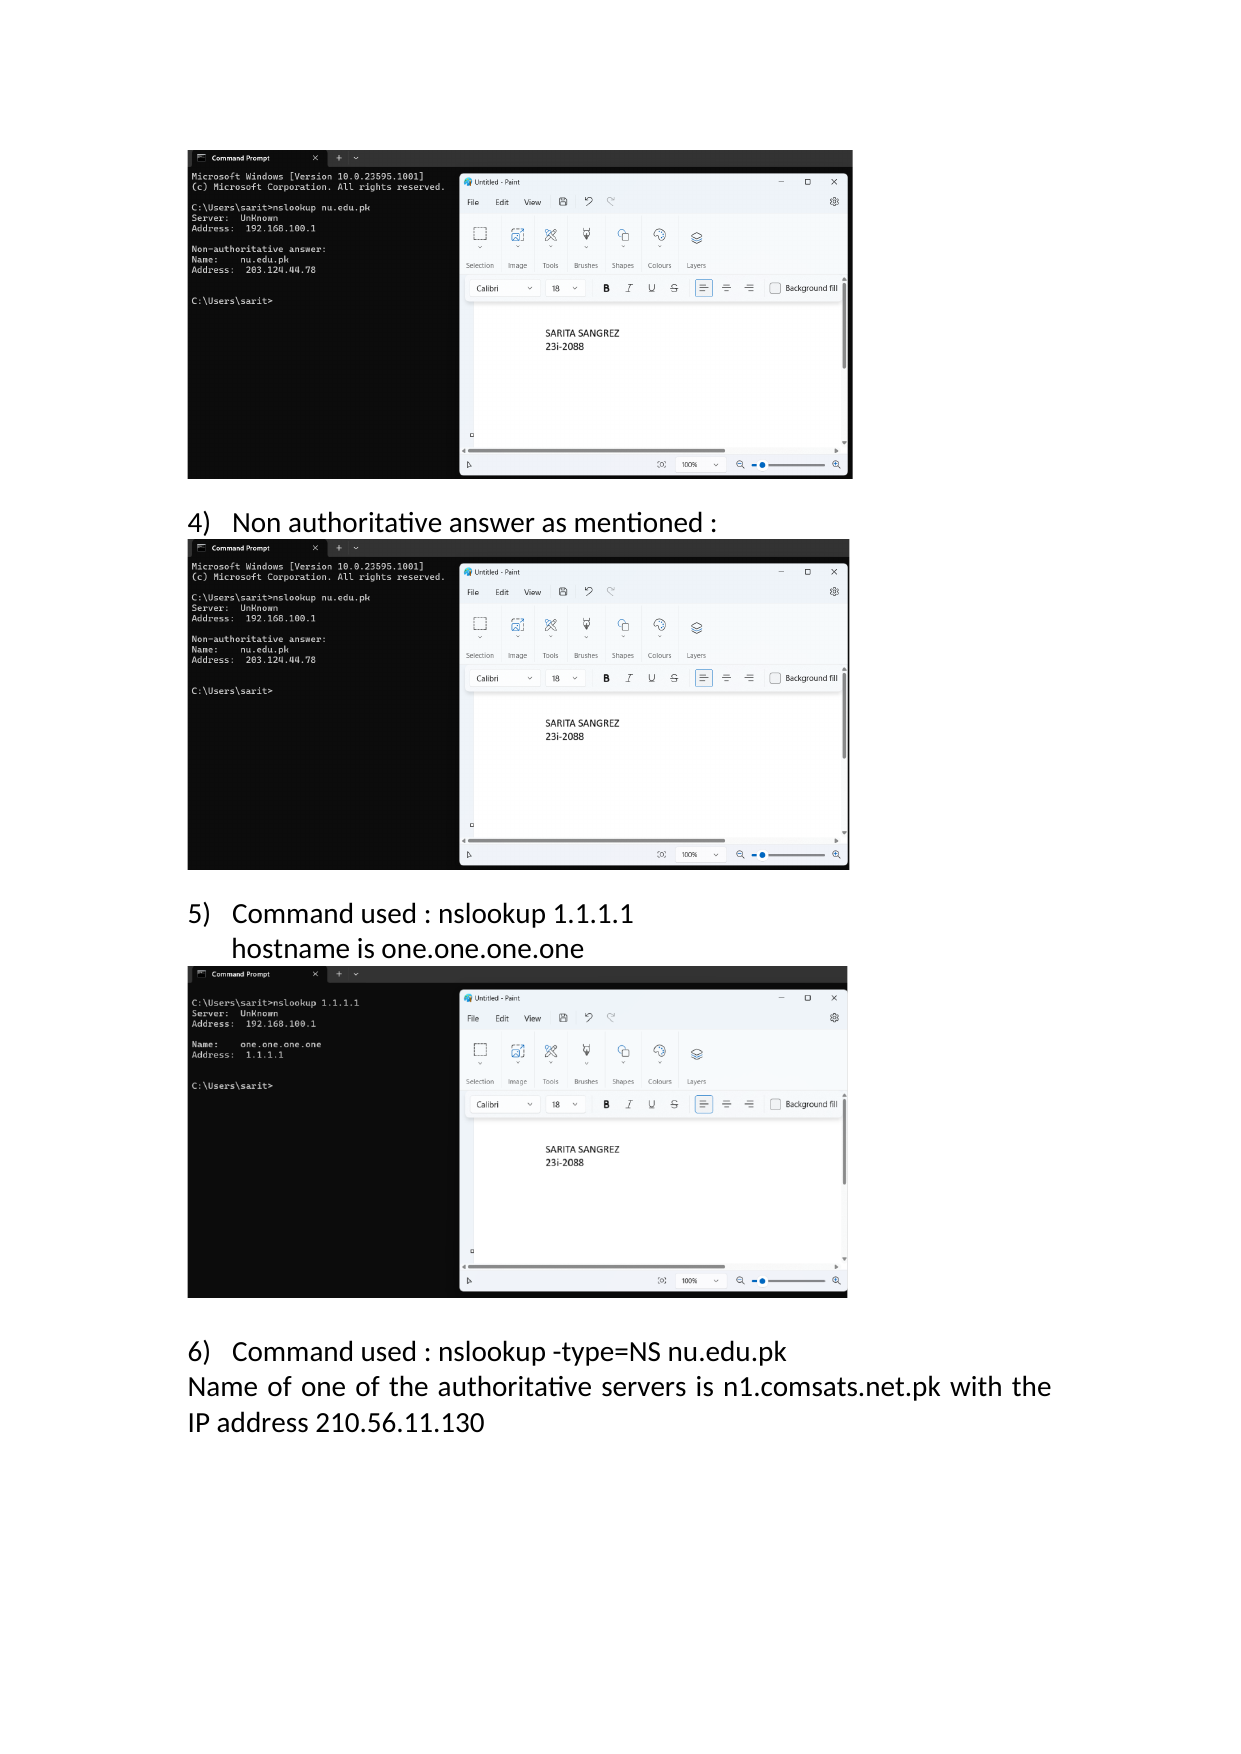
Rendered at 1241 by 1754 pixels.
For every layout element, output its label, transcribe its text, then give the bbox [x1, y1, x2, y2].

picture [187, 150, 853, 479]
list Name of one of the authoritative servers is n1.comsats.net.pk with the IP address 210.56.11.130 [187, 1368, 1053, 1439]
picture [187, 966, 848, 1298]
list Command used : nslookup -type=NS nu.edu.pk [187, 1333, 1053, 1368]
list Non authoritative answer as mentioned : [187, 504, 1053, 539]
picture [187, 539, 850, 870]
list Command used : nslookup 1.1.1.1 [187, 895, 1053, 930]
list hostname is one.one.one.one [187, 930, 1053, 966]
